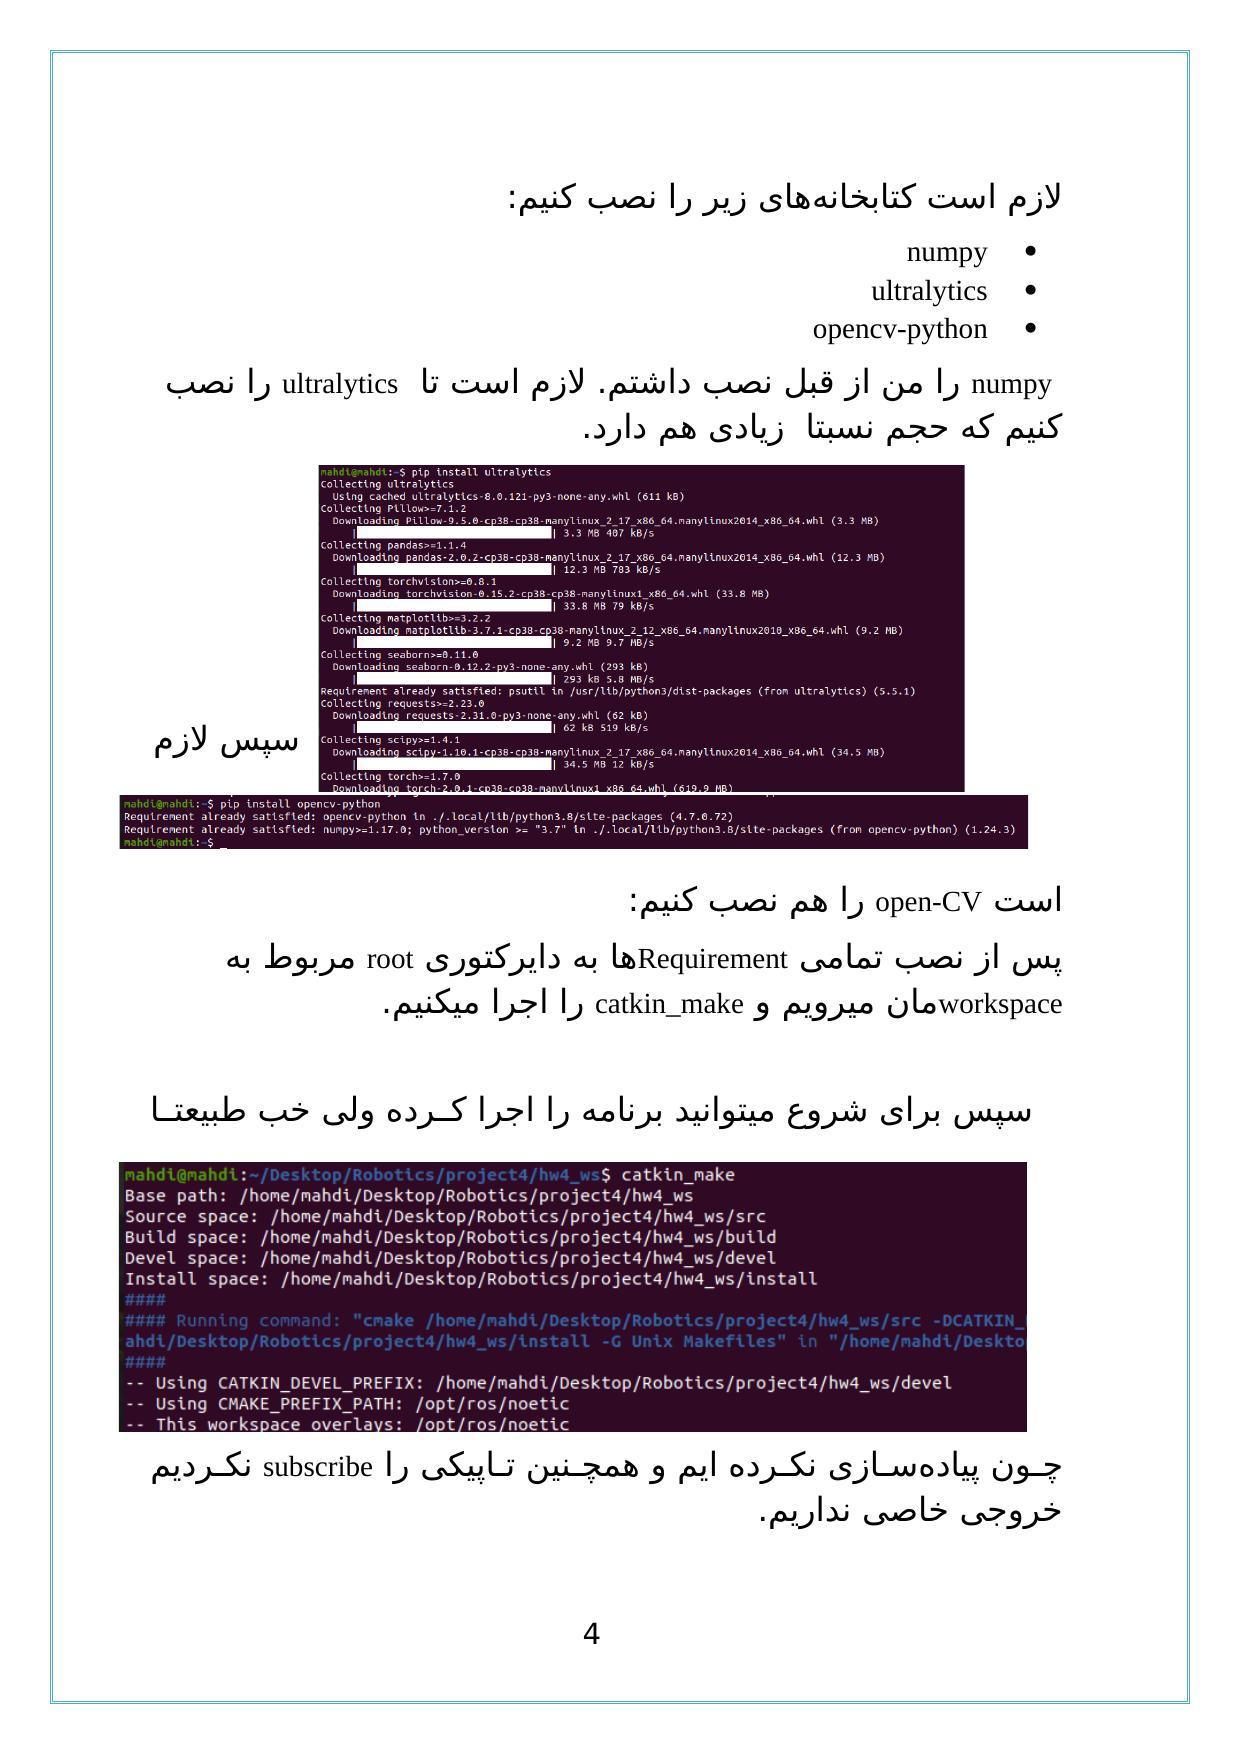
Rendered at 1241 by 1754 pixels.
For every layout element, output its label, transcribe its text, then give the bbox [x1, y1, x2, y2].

picture [117, 875, 1026, 1144]
picture [317, 178, 964, 504]
text پس از نصب تمامی Requirementها به دایرکتوری root مربوط به workspaceمان میرویم و catkin_make را اجرا میکنیم. [150, 651, 1063, 734]
list . devel/setup.bash [217, 1362, 1063, 1396]
picture [118, 507, 1027, 561]
list roslaunch turtlebot3_object_tracker turtlebot3_object_tracker.launch [217, 1401, 1063, 1434]
text برای این منظور در همان دایرکتوری root مربوط به workspace رفته و کاندهای زیر را اجرا کنید: [150, 1260, 1063, 1344]
